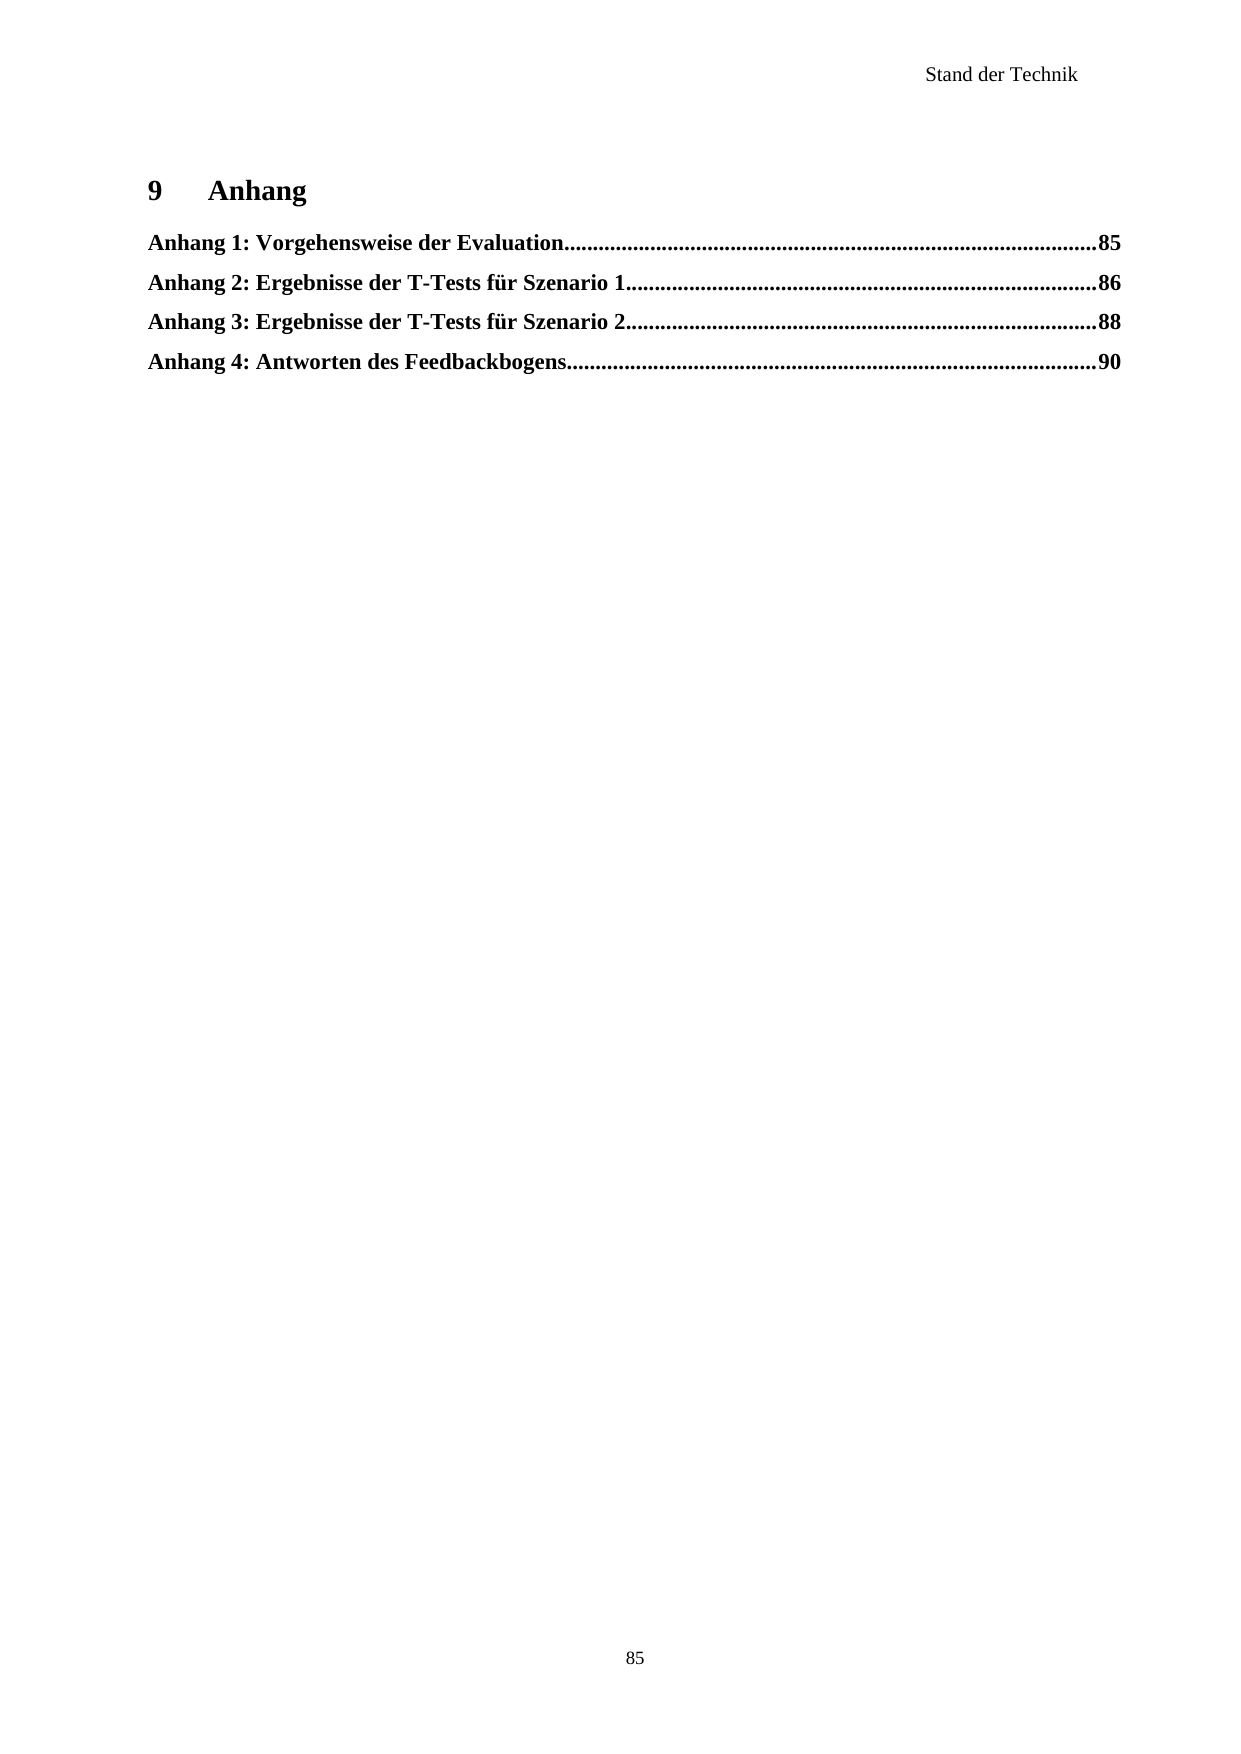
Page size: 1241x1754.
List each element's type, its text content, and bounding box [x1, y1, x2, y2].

text Anhang 3: Ergebnisse der T-Tests für Szenario 2 88 [148, 308, 1122, 334]
text Anhang 4: Antworten des Feedbackbogens 90 [148, 348, 1122, 374]
text Anhang 1: Vorgehensweise der Evaluation 85 [148, 229, 1122, 256]
text Anhang 2: Ergebnisse der T-Tests für Szenario 1 86 [148, 269, 1122, 295]
subtitle Anhang [148, 173, 1122, 206]
